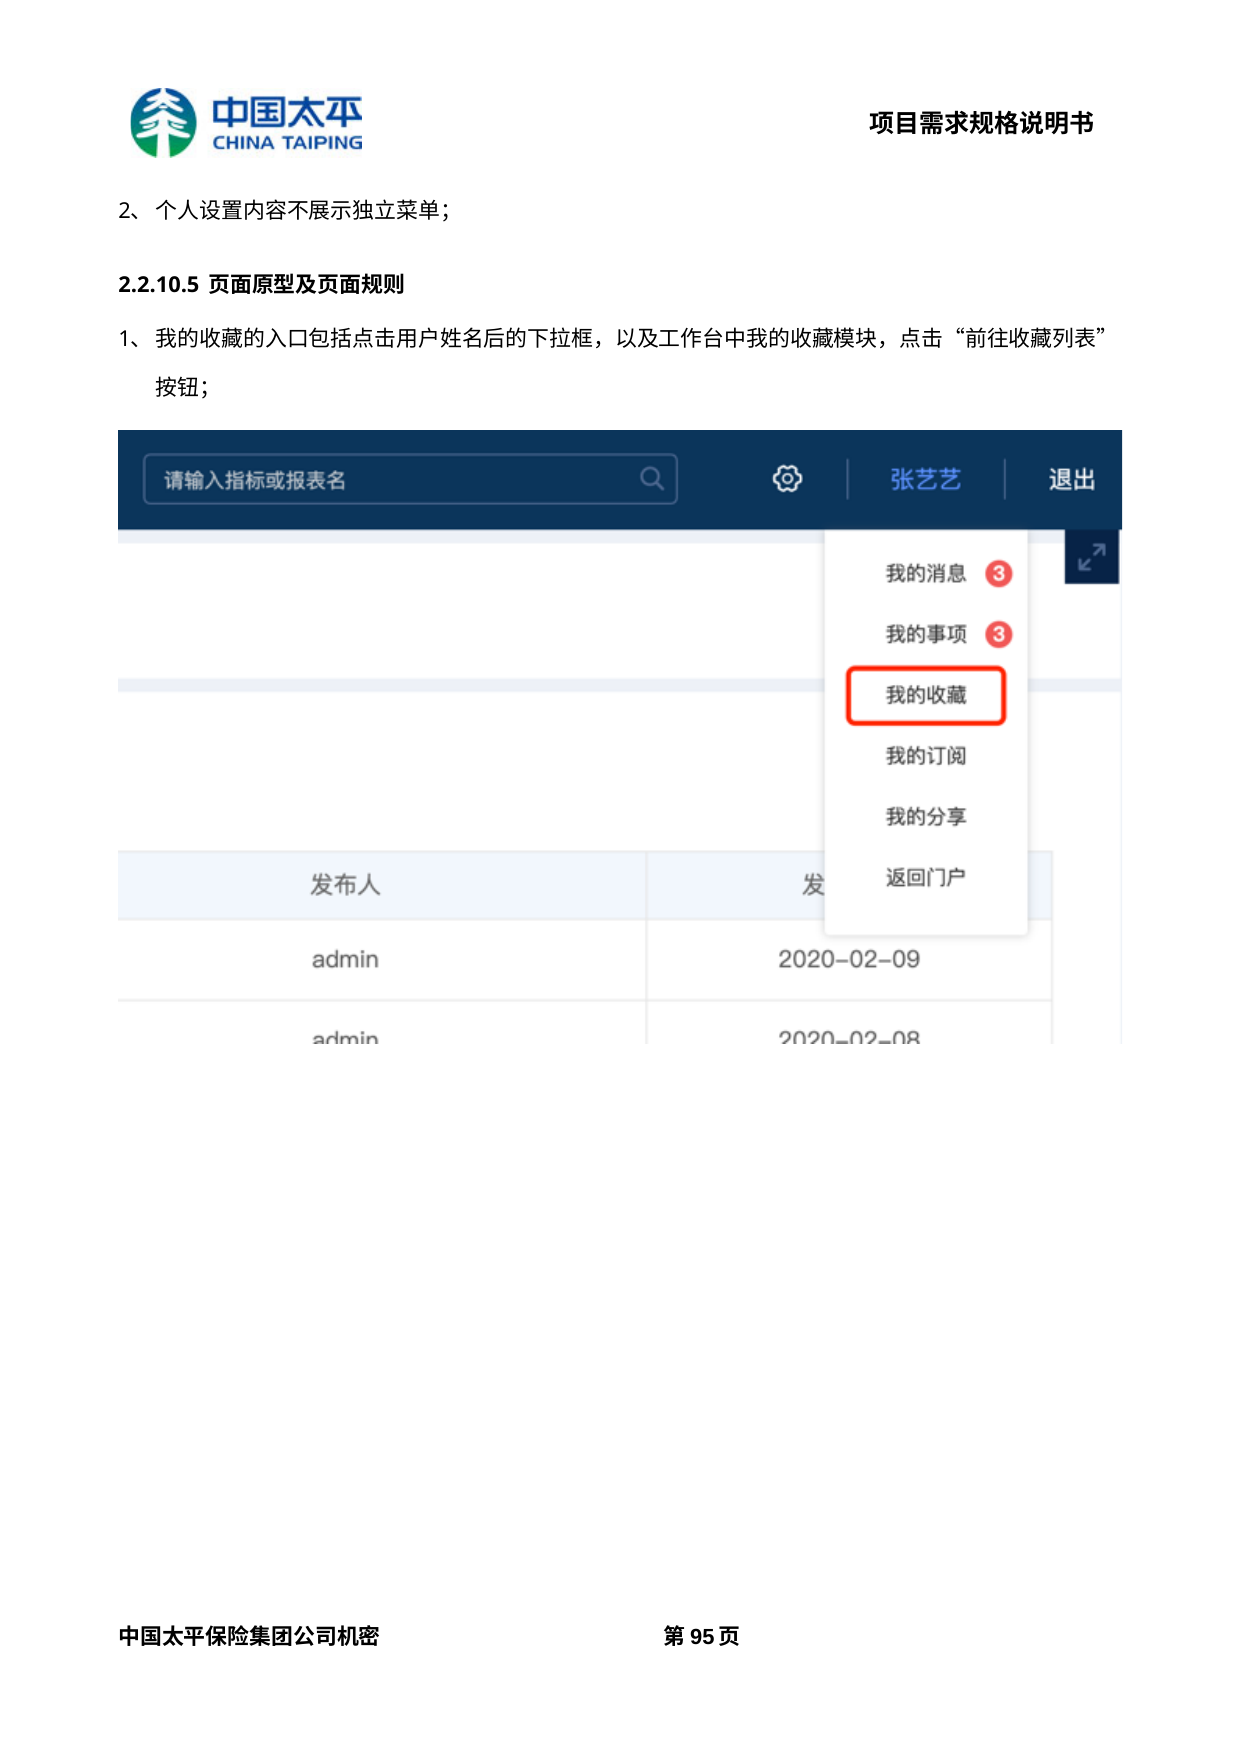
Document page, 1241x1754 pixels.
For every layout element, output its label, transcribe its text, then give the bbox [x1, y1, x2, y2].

list 我的收藏的入口包括点击用户姓名后的下拉框，以及工作台中我的收藏模块，点击“前往收藏列表”按钮； [118, 321, 1122, 402]
picture [130, 88, 362, 158]
subtitle 页面原型及页面规则 [118, 266, 1122, 299]
list 个人设置内容不展示独立菜单； [118, 193, 1122, 225]
picture [118, 430, 1123, 1044]
